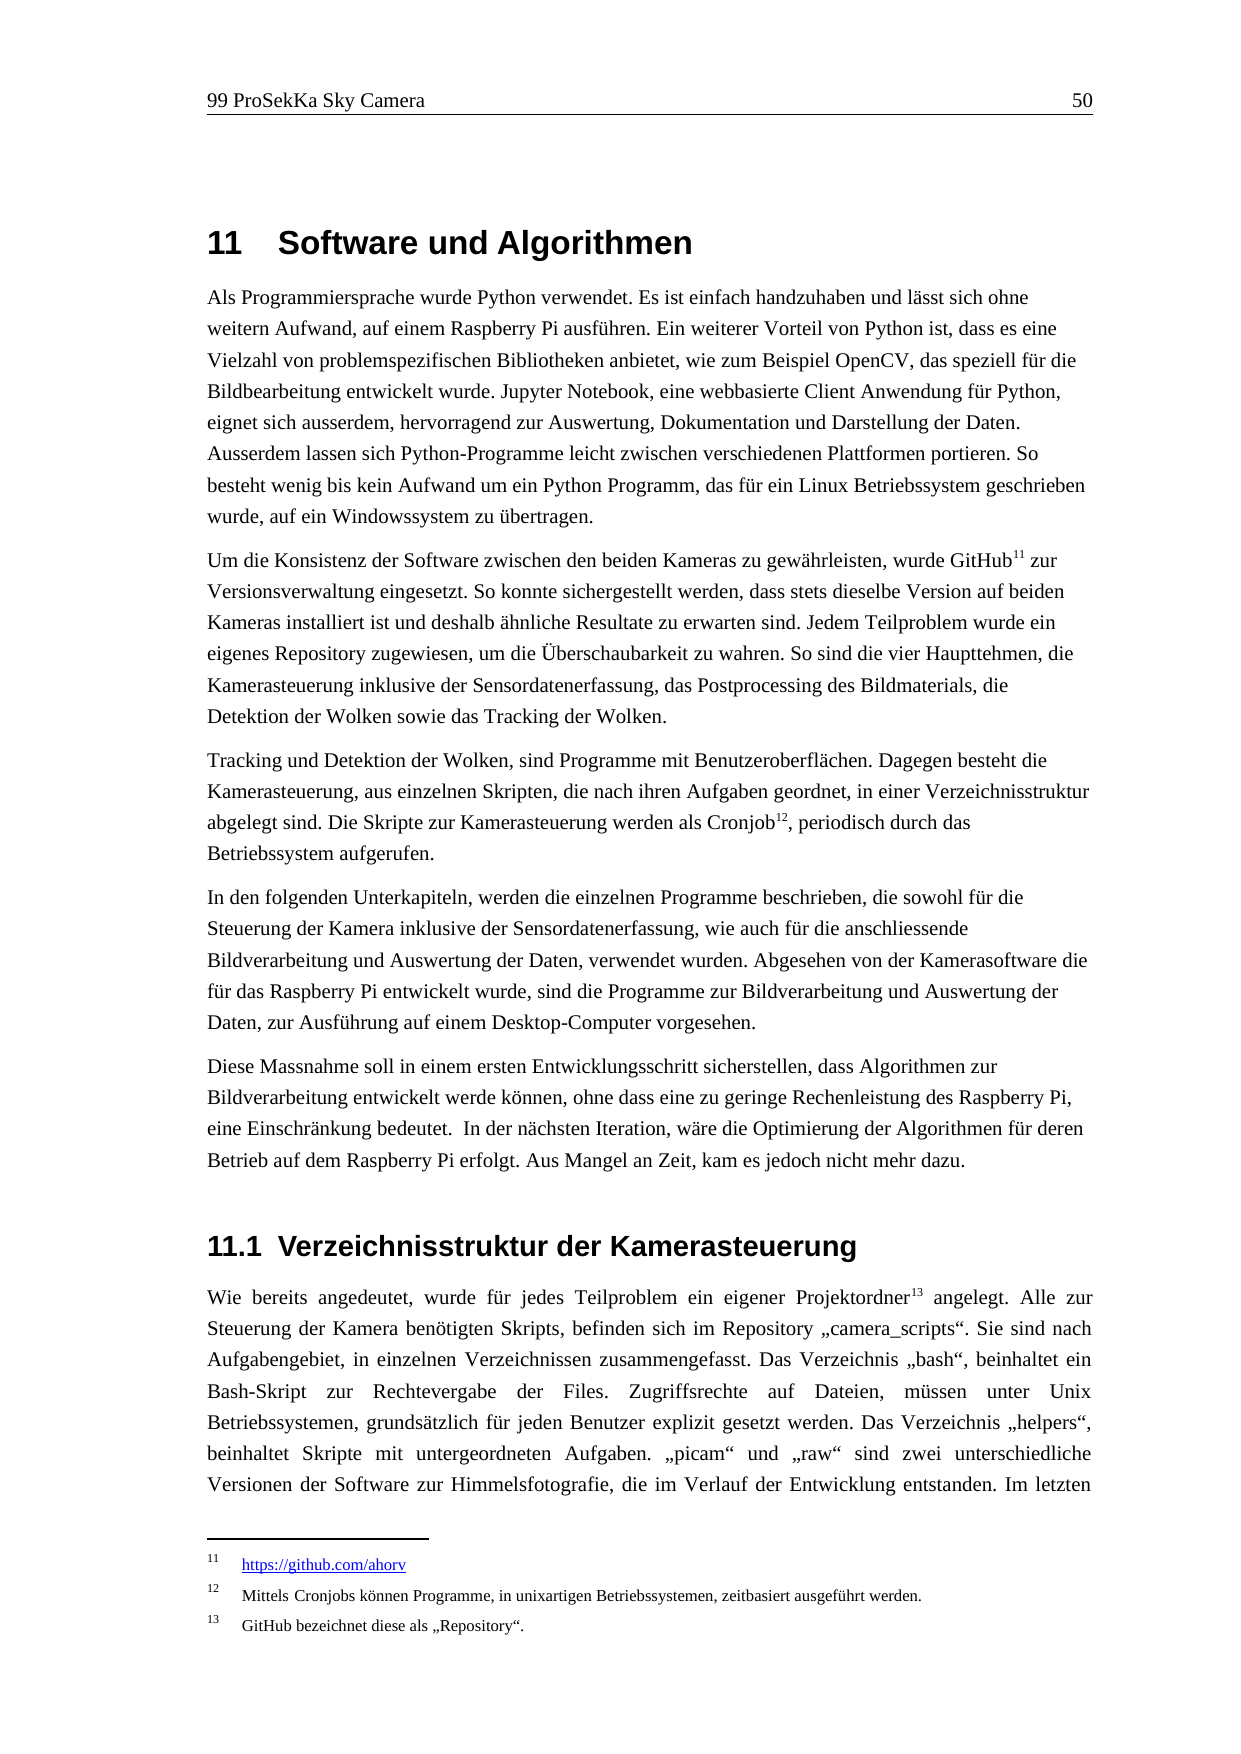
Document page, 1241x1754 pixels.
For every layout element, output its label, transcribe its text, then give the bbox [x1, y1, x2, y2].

subtitle Verzeichnisstruktur der Kamerasteuerung [207, 1229, 1093, 1262]
subtitle Software und Algorithmen [207, 223, 1093, 261]
text Diese Massnahme soll in einem ersten Entwicklungsschritt sicherstellen, dass Algorithmen zur Bildverarbeitung entwickelt werde können, ohne dass eine zu geringe Rechenleistung des Raspberry Pi, eine Einschränkung bedeutet. In der nächsten Iteration, wäre die Optimierung der Algorithmen für deren Betrieb auf dem Raspberry Pi erfolgt. Aus Mangel an Zeit, kam es jedoch nicht mehr dazu. [207, 1054, 1093, 1172]
text In den folgenden Unterkapiteln, werden die einzelnen Programme beschrieben, die sowohl für die Steuerung der Kamera inklusive der Sensordatenerfassung, wie auch für die anschliessende Bildverarbeitung und Auswertung der Daten, verwendet wurden. Abgesehen von der Kamerasoftware die für das Raspberry Pi entwickelt wurde, sind die Programme zur Bildverarbeitung und Auswertung der Daten, zur Ausführung auf einem Desktop-Computer vorgesehen. [207, 885, 1093, 1034]
text Um die Konsistenz der Software zwischen den beiden Kameras zu gewährleisten, wurde GitHub zur Versionsverwaltung eingesetzt. So konnte sichergestellt werden, dass stets dieselbe Version auf beiden Kameras installiert ist und deshalb ähnliche Resultate zu erwarten sind. Jedem Teilproblem wurde ein eigenes Repository zugewiesen, um die Überschaubarkeit zu wahren. So sind die vier Haupttehmen, die Kamerasteuerung inklusive der Sensordatenerfassung, das Postprocessing des Bildmaterials, die Detektion der Wolken sowie das Tracking der Wolken. [207, 548, 1093, 728]
text Als Programmiersprache wurde Python verwendet. Es ist einfach handzuhaben und lässt sich ohne weitern Aufwand, auf einem Raspberry Pi ausführen. Ein weiterer Vorteil von Python ist, dass es eine Vielzahl von problemspezifischen Bibliotheken anbietet, wie zum Beispiel OpenCV, das speziell für die Bildbearbeitung entwickelt wurde. Jupyter Notebook, eine webbasierte Client Anwendung für Python, eignet sich ausserdem, hervorragend zur Auswertung, Dokumentation und Darstellung der Daten. Ausserdem lassen sich Python-Programme leicht zwischen verschiedenen Plattformen portieren. So besteht wenig bis kein Aufwand um ein Python Programm, das für ein Linux Betriebssystem geschrieben wurde, auf ein Windowssystem zu übertragen. [207, 285, 1093, 528]
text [207, 1285, 1093, 1496]
text Tracking und Detektion der Wolken, sind Programme mit Benutzeroberflächen. Dagegen besteht die Kamerasteuerung, aus einzelnen Skripten, die nach ihren Aufgaben geordnet, in einer Verzeichnisstruktur abgelegt sind. Die Skripte zur Kamerasteuerung werden als Cronjob, periodisch durch das Betriebssystem aufgerufen. [207, 748, 1093, 865]
